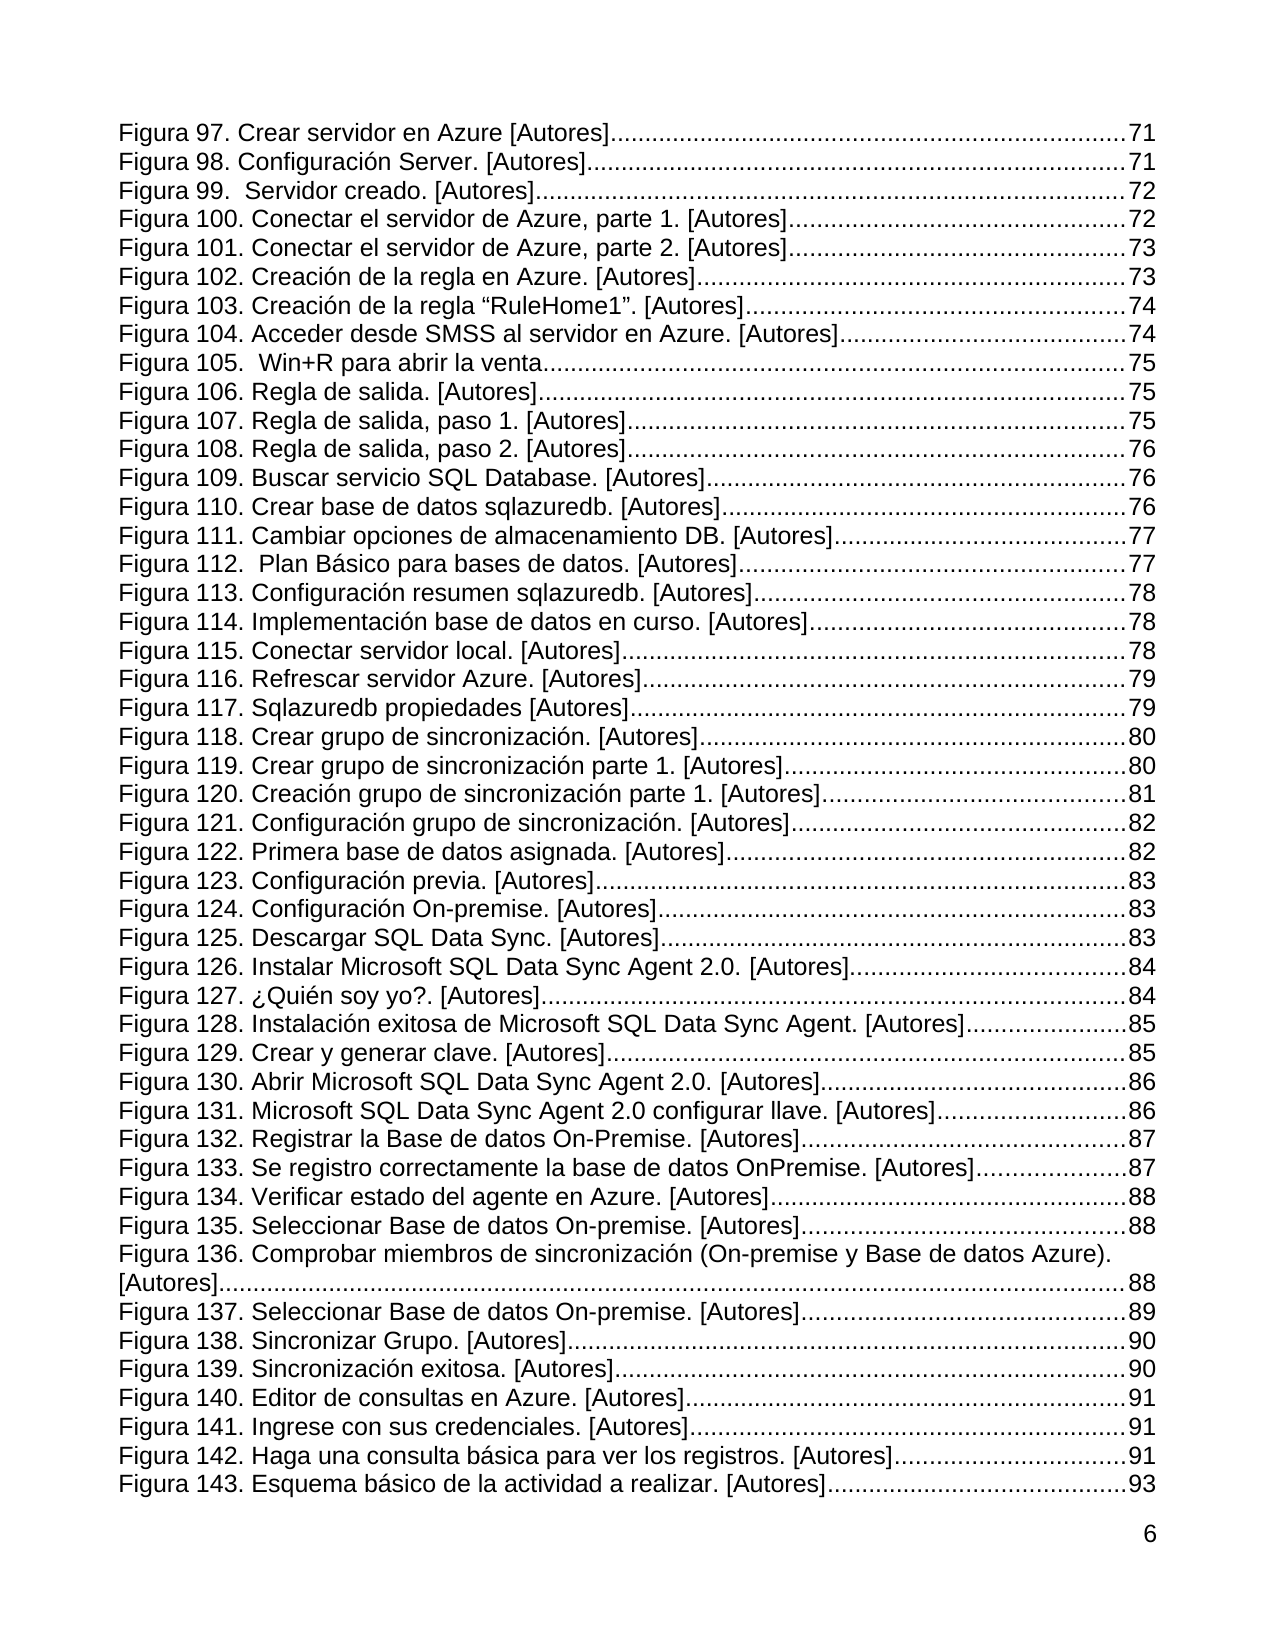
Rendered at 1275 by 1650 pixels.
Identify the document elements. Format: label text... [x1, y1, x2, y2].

text Figura 137. Seleccionar Base de datos On-premise. [Autores] 89 [118, 1297, 1157, 1326]
text Figura 122. Primera base de datos asignada. [Autores] 82 [118, 837, 1157, 866]
text Figura 110. Crear base de datos sqlazuredb. [Autores] 76 [118, 492, 1157, 521]
text Figura 100. Conectar el servidor de Azure, parte 1. [Autores] 72 [118, 204, 1157, 233]
text Figura 112. Plan Básico para bases de datos. [Autores] 77 [118, 549, 1157, 578]
text Figura 133. Se registro correctamente la base de datos OnPremise. [Autores] 87 [118, 1153, 1157, 1182]
text Figura 120. Creación grupo de sincronización parte 1. [Autores] 81 [118, 779, 1157, 808]
text Figura 97. Crear servidor en Azure [Autores] 71 [118, 118, 1157, 147]
text Figura 105. Win+R para abrir la venta 75 [118, 348, 1157, 377]
text Figura 123. Configuración previa. [Autores] 83 [118, 866, 1157, 894]
text Figura 109. Buscar servicio SQL Database. [Autores] 76 [118, 463, 1157, 492]
text Figura 138. Sincronizar Grupo. [Autores] 90 [118, 1326, 1157, 1354]
text Figura 118. Crear grupo de sincronización. [Autores] 80 [118, 722, 1157, 751]
text Figura 136. Comprobar miembros de sincronización (On-premise y Base de datos Azure). [Autores] 88 [118, 1239, 1157, 1297]
text Figura 130. Abrir Microsoft SQL Data Sync Agent 2.0. [Autores] 86 [118, 1067, 1157, 1096]
text Figura 103. Creación de la regla “RuleHome1”. [Autores] 74 [118, 291, 1157, 319]
text Figura 98. Configuración Server. [Autores] 71 [118, 147, 1157, 176]
text Figura 99. Servidor creado. [Autores] 72 [118, 176, 1157, 204]
text Figura 141. Ingrese con sus credenciales. [Autores] 91 [118, 1412, 1157, 1441]
text Figura 106. Regla de salida. [Autores] 75 [118, 377, 1157, 406]
text Figura 143. Esquema básico de la actividad a realizar. [Autores] 93 [118, 1469, 1157, 1498]
text Figura 125. Descargar SQL Data Sync. [Autores] 83 [118, 923, 1157, 952]
text Figura 132. Registrar la Base de datos On-Premise. [Autores] 87 [118, 1124, 1157, 1153]
text Figura 104. Acceder desde SMSS al servidor en Azure. [Autores] 74 [118, 319, 1157, 348]
text Figura 113. Configuración resumen sqlazuredb. [Autores] 78 [118, 578, 1157, 607]
text Figura 115. Conectar servidor local. [Autores] 78 [118, 636, 1157, 664]
text Figura 111. Cambiar opciones de almacenamiento DB. [Autores] 77 [118, 521, 1157, 549]
text Figura 139. Sincronización exitosa. [Autores] 90 [118, 1354, 1157, 1383]
text Figura 119. Crear grupo de sincronización parte 1. [Autores] 80 [118, 751, 1157, 779]
text Figura 124. Configuración On-premise. [Autores] 83 [118, 894, 1157, 923]
text Figura 126. Instalar Microsoft SQL Data Sync Agent 2.0. [Autores] 84 [118, 952, 1157, 981]
text Figura 117. Sqlazuredb propiedades [Autores] 79 [118, 693, 1157, 722]
text Figura 129. Crear y generar clave. [Autores] 85 [118, 1038, 1157, 1067]
text Figura 140. Editor de consultas en Azure. [Autores] 91 [118, 1383, 1157, 1412]
text Figura 134. Verificar estado del agente en Azure. [Autores] 88 [118, 1182, 1157, 1211]
text Figura 114. Implementación base de datos en curso. [Autores] 78 [118, 607, 1157, 636]
text Figura 131. Microsoft SQL Data Sync Agent 2.0 configurar llave. [Autores] 86 [118, 1096, 1157, 1124]
text Figura 101. Conectar el servidor de Azure, parte 2. [Autores] 73 [118, 233, 1157, 262]
text Figura 116. Refrescar servidor Azure. [Autores] 79 [118, 664, 1157, 693]
text Figura 128. Instalación exitosa de Microsoft SQL Data Sync Agent. [Autores] 85 [118, 1009, 1157, 1038]
text Figura 108. Regla de salida, paso 2. [Autores] 76 [118, 434, 1157, 463]
text Figura 102. Creación de la regla en Azure. [Autores] 73 [118, 262, 1157, 291]
text Figura 107. Regla de salida, paso 1. [Autores] 75 [118, 406, 1157, 434]
text Figura 142. Haga una consulta básica para ver los registros. [Autores] 91 [118, 1441, 1157, 1469]
text Figura 121. Configuración grupo de sincronización. [Autores] 82 [118, 808, 1157, 837]
text Figura 135. Seleccionar Base de datos On-premise. [Autores] 88 [118, 1211, 1157, 1239]
text Figura 127. ¿Quién soy yo?. [Autores] 84 [118, 981, 1157, 1009]
